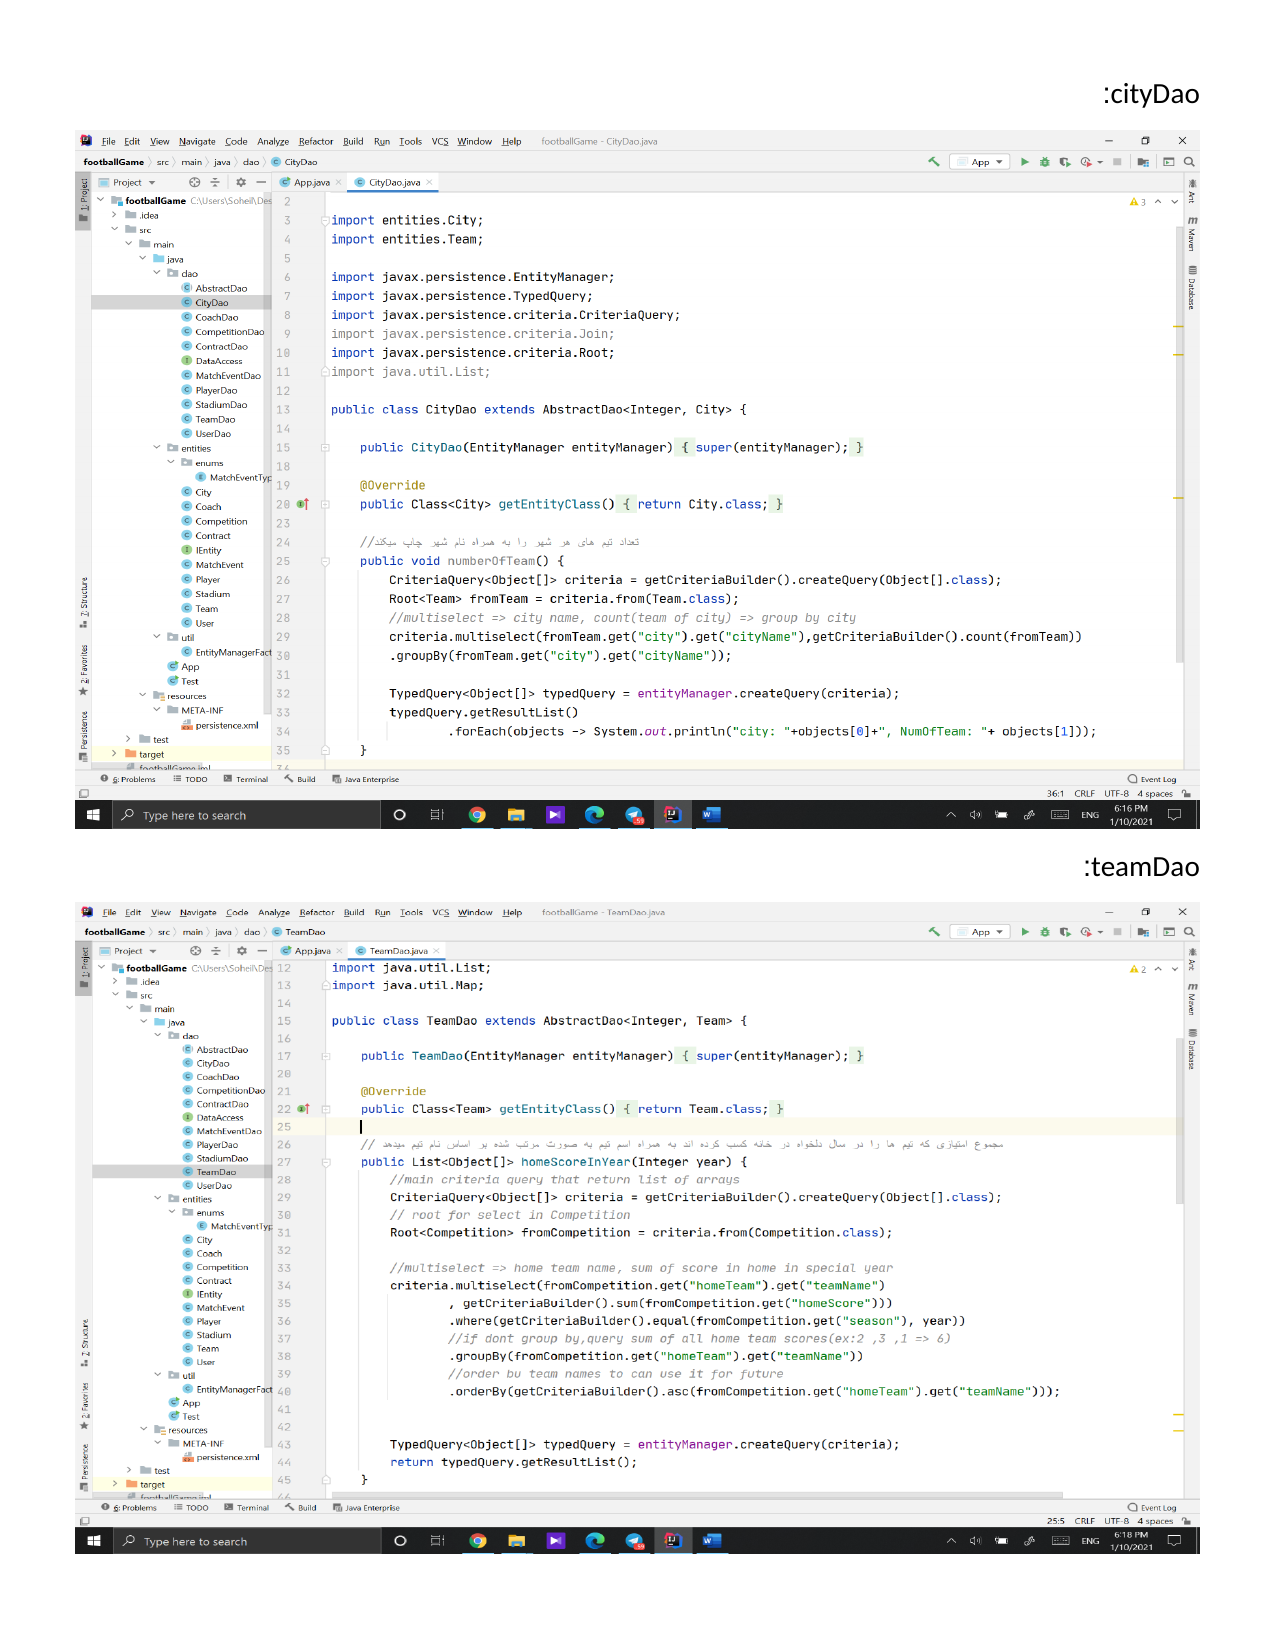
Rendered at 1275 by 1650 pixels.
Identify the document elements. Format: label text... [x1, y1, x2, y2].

text cityDao: [75, 75, 1200, 111]
picture [75, 130, 1200, 829]
picture [75, 902, 1200, 1554]
text teamDao: [75, 848, 1200, 883]
